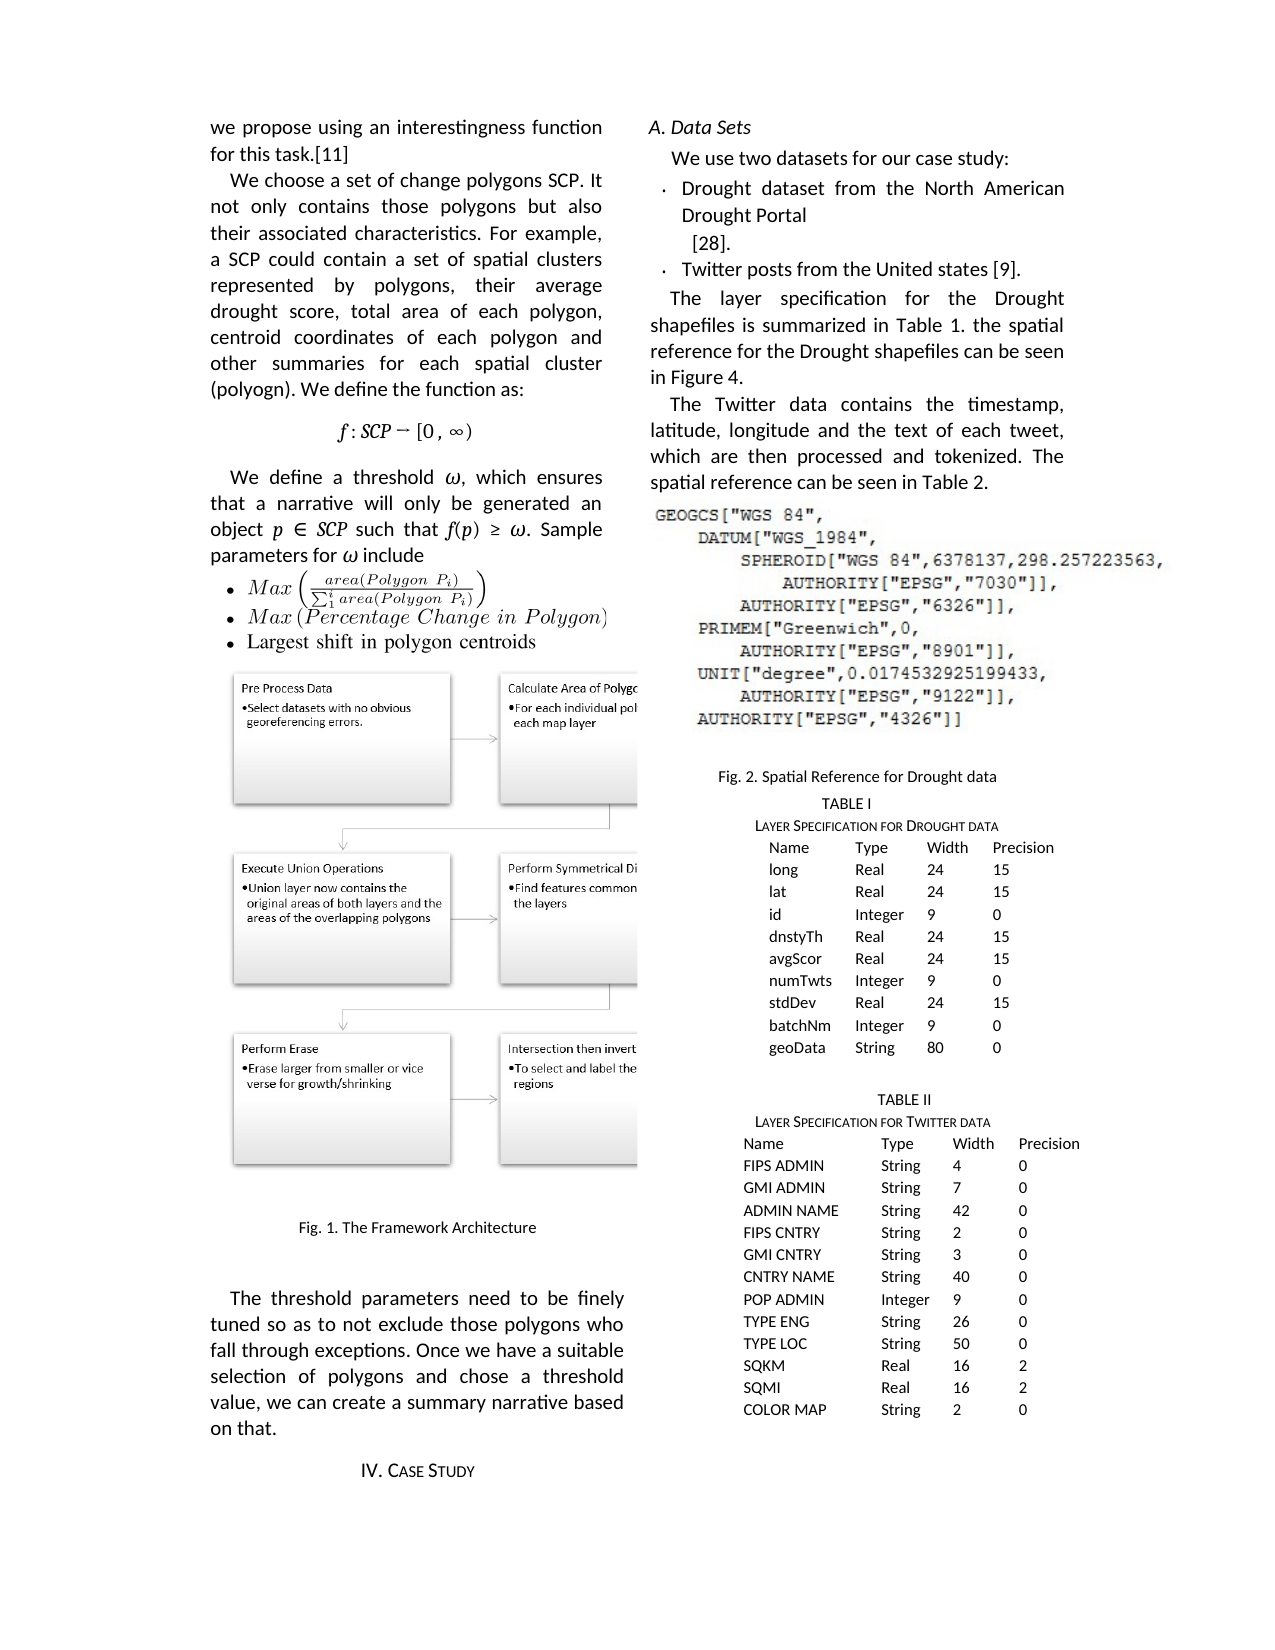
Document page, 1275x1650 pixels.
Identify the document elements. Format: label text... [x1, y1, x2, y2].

table_cell Integer [881, 1289, 953, 1311]
table_cell Real [881, 1355, 953, 1377]
table_cell 24 [927, 860, 993, 882]
picture [226, 569, 607, 653]
table_cell 0 [1019, 1178, 1080, 1200]
table_cell dnstyTh [769, 926, 855, 948]
table_cell 2 [953, 1400, 1018, 1422]
table_cell 0 [1019, 1267, 1080, 1289]
table_header Name [769, 837, 855, 859]
table_cell CNTRY NAME [743, 1267, 881, 1289]
text TABLE I [650, 793, 1043, 813]
table_cell 40 [953, 1267, 1018, 1289]
table_cell batchNm [769, 1015, 855, 1037]
table_cell 15 [993, 882, 1054, 904]
table_cell 0 [1019, 1333, 1080, 1355]
table_cell String [881, 1400, 953, 1422]
table_cell String [881, 1156, 953, 1178]
text LAYER SPECIFICATION FOR DROUGHT DATA [755, 815, 1065, 836]
table_header Precision [993, 837, 1054, 859]
table_cell String [881, 1222, 953, 1244]
table_cell numTwts [769, 970, 855, 993]
table_cell SQKM [743, 1355, 881, 1377]
table_cell 15 [993, 926, 1054, 948]
subtitle A. Data Sets [649, 114, 1065, 140]
table_cell 4 [953, 1156, 1018, 1178]
table_cell 24 [927, 993, 993, 1015]
table_cell 0 [993, 970, 1054, 993]
table_cell 0 [993, 1037, 1054, 1112]
text Fig. 1. The Framework Architecture [210, 1217, 625, 1238]
table_cell Real [855, 882, 927, 904]
table_cell lat [769, 882, 855, 904]
table_cell POP ADMIN [743, 1289, 881, 1311]
table_header Type [855, 837, 927, 859]
table_cell 80 [927, 1037, 993, 1059]
table_cell 2 [1019, 1378, 1080, 1400]
table_cell GMI ADMIN [743, 1178, 881, 1200]
text We choose a set of change polygons SCP. It not only contains those polygons but also their associated characteristics. For example, a SCP could contain a set of spatial clusters represented by polygons, their average drought score, total area of each polygon, centroid coordinates of each polygon and other summaries for each spatial cluster (polyogn). We define the function as: [210, 167, 603, 402]
table_cell long [769, 860, 855, 882]
text We define a threshold ω, which ensures that a narrative will only be generated an object p ∈ SCP such that f(p) ≥ ω. Sample parameters for ω include [210, 464, 603, 568]
text f : SCP → [0 , ∞) [210, 420, 603, 444]
table_cell 3 [953, 1244, 1018, 1267]
table_header Type [881, 1134, 953, 1156]
table_cell 9 [927, 904, 993, 926]
table_cell avgScor [769, 948, 855, 970]
table_cell geoData [769, 1037, 855, 1112]
table_cell String [881, 1200, 953, 1222]
text We use two datasets for our case study: [671, 146, 1065, 171]
table_cell 42 [953, 1200, 1018, 1222]
table_cell 2 [953, 1222, 1018, 1244]
table_cell 2 [1019, 1355, 1080, 1377]
table_cell 0 [1019, 1289, 1080, 1311]
text Fig. 2. Spatial Reference for Drought data [650, 767, 1065, 787]
table_cell 24 [927, 926, 993, 948]
table_cell 0 [1019, 1200, 1080, 1222]
table_cell String [881, 1178, 953, 1200]
table_cell 7 [953, 1178, 1018, 1200]
table_cell SQMI [743, 1378, 881, 1400]
table_cell 0 [1019, 1156, 1080, 1178]
text The layer specification for the Drought shapefiles is summarized in Table 1. the spatial reference for the Drought shapefiles can be seen in Figure 4. [650, 286, 1065, 389]
table_cell TYPE LOC [743, 1333, 881, 1355]
table_cell 0 [1019, 1222, 1080, 1244]
table_cell Real [855, 860, 927, 882]
table_cell TABLE II [855, 1059, 993, 1112]
text IV. CASE STUDY [210, 1457, 625, 1483]
table_cell String [855, 1037, 927, 1059]
table_cell id [769, 904, 855, 926]
text The threshold parameters need to be finely tuned so as to not exclude those polygons who fall through exceptions. Once we have a suitable selection of polygons and chose a threshold value, we can create a summary narrative based on that. [210, 1285, 625, 1441]
table_cell FIPS CNTRY [743, 1222, 881, 1244]
table_cell 9 [927, 970, 993, 993]
table_cell String [881, 1333, 953, 1355]
table_cell Integer [855, 970, 927, 993]
table_cell 15 [993, 993, 1054, 1015]
table_cell 0 [1019, 1244, 1080, 1267]
table_cell Real [855, 926, 927, 948]
table_cell 9 [953, 1289, 1018, 1311]
table_header Precision [1019, 1134, 1080, 1156]
list Twitter posts from the United states [9]. [661, 256, 1066, 282]
list Drought dataset from the North American Drought Portal [661, 175, 1066, 227]
table_cell Integer [855, 904, 927, 926]
text [28]. [692, 230, 1065, 255]
table_cell COLOR MAP [743, 1400, 881, 1422]
table_cell 15 [993, 860, 1054, 882]
table_cell stdDev [769, 993, 855, 1015]
table_cell 0 [1019, 1400, 1080, 1422]
table_header Width [927, 837, 993, 859]
table_header Width [953, 1134, 1018, 1156]
table_cell 9 [927, 1015, 993, 1037]
table_cell Real [855, 993, 927, 1015]
text The Twitter data contains the timestamp, latitude, longitude and the text of each tweet, which are then processed and tokenized. The spatial reference can be seen in Table 2. [650, 391, 1065, 494]
picture [650, 498, 1174, 739]
table_header Name [743, 1134, 881, 1156]
table_cell 50 [953, 1333, 1018, 1355]
table_cell Real [881, 1378, 953, 1400]
table_cell Integer [855, 1015, 927, 1037]
table_cell String [881, 1311, 953, 1333]
table_cell 16 [953, 1378, 1018, 1400]
text LAYER SPECIFICATION FOR TWITTER DATA [755, 1112, 1065, 1132]
table_cell String [881, 1244, 953, 1267]
table_cell 15 [993, 948, 1054, 970]
table_cell GMI CNTRY [743, 1244, 881, 1267]
table_cell String [881, 1267, 953, 1289]
table_cell 16 [953, 1355, 1018, 1377]
table_cell FIPS ADMIN [743, 1156, 881, 1178]
table_cell TYPE ENG [743, 1311, 881, 1333]
table_cell 24 [927, 882, 993, 904]
table_cell 0 [993, 904, 1054, 926]
table_cell 0 [1019, 1311, 1080, 1333]
table_cell Real [855, 948, 927, 970]
table_cell 24 [927, 948, 993, 970]
table_cell 26 [953, 1311, 1018, 1333]
picture [210, 654, 638, 1190]
table_cell ADMIN NAME [743, 1200, 881, 1222]
table_cell 0 [993, 1015, 1054, 1037]
